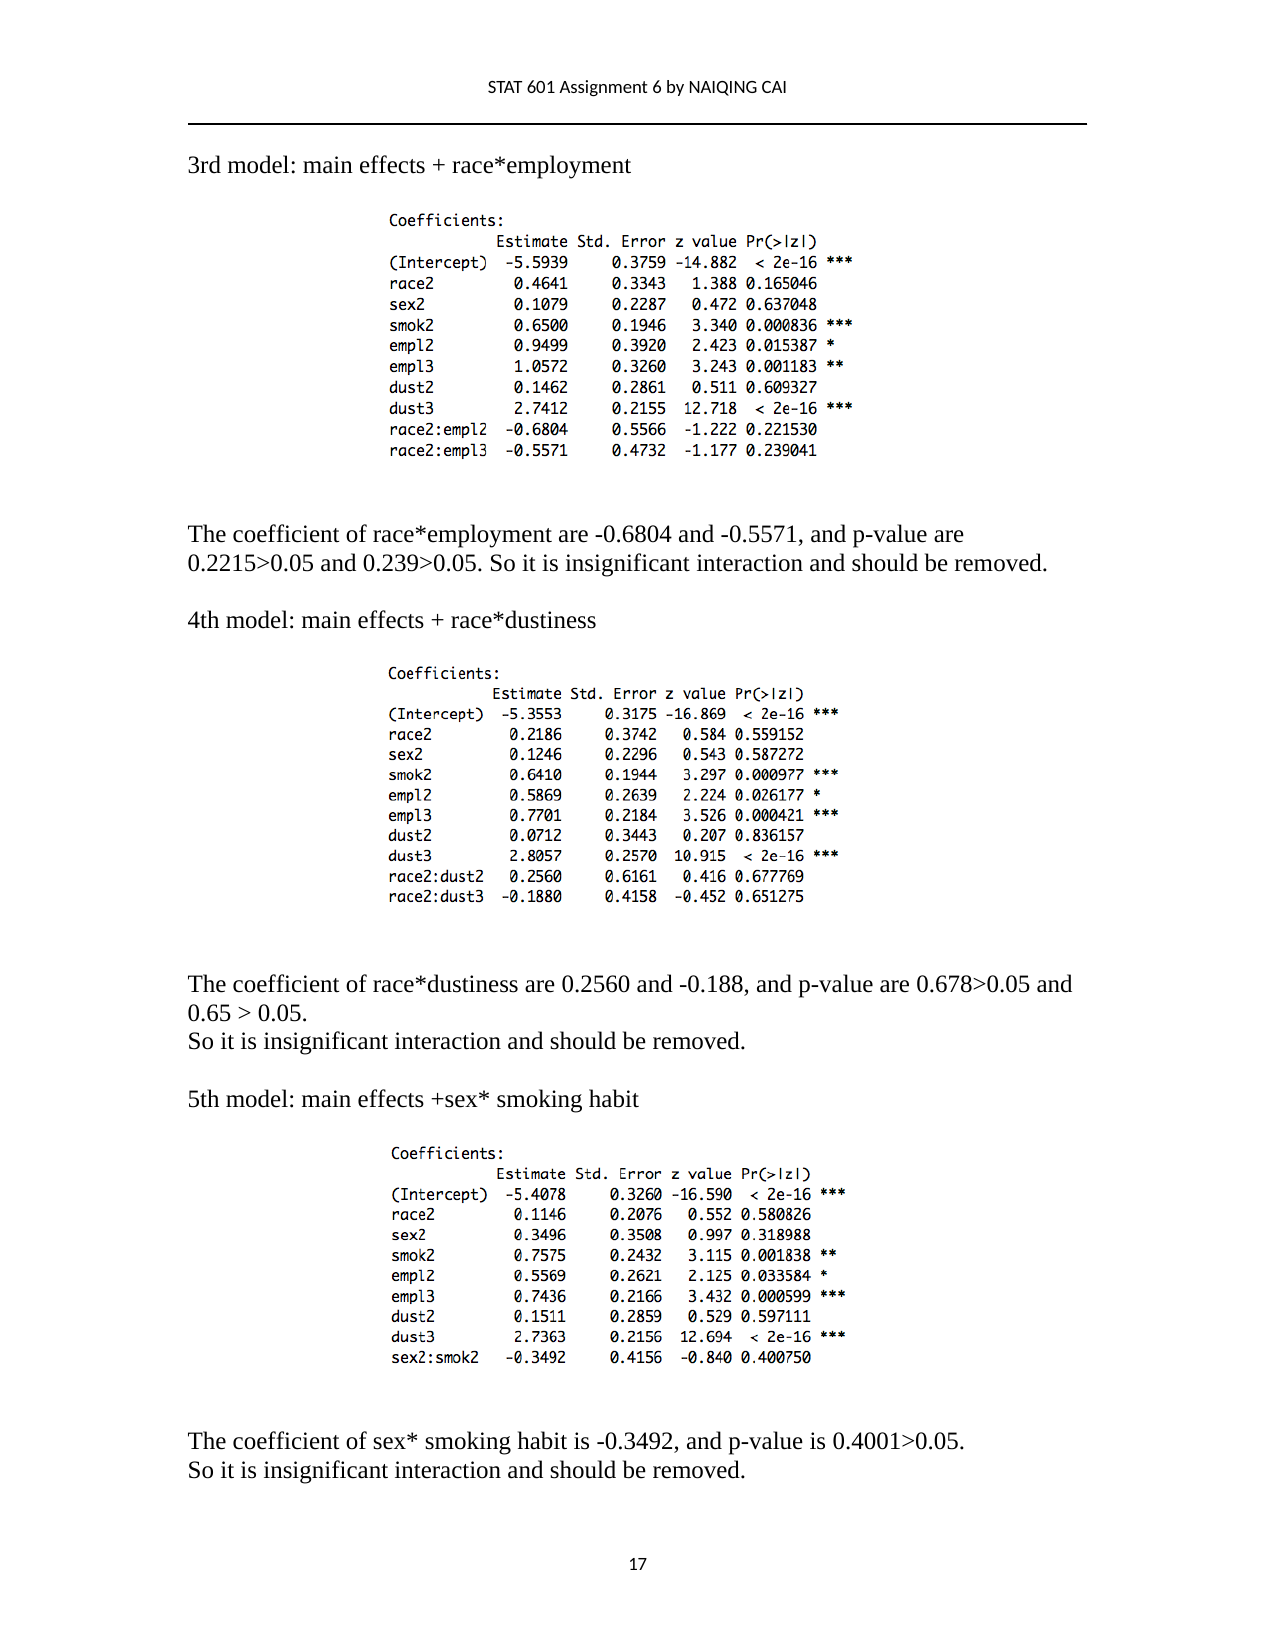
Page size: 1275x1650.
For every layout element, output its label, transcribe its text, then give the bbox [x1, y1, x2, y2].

picture [387, 1141, 888, 1369]
text The coefficient of race*dustiness are 0.2560 and -0.188, and p-value are 0.678>0.05 and 0.65 > 0.05. [187, 969, 1087, 1026]
text 5th model: main effects +sex* smoking habit [187, 1084, 1087, 1113]
text The coefficient of sex* smoking habit is -0.3492, and p-value is 0.4001>0.05. [187, 1426, 1087, 1455]
text 3rd model: main effects + race*employment [187, 150, 1087, 179]
picture [384, 662, 891, 912]
text The coefficient of race*employment are -0.6804 and -0.5571, and p-value are 0.2215>0.05 and 0.239>0.05. So it is insignificant interaction and should be removed. [187, 519, 1087, 577]
text So it is insignificant interaction and should be removed. [187, 1026, 1087, 1055]
picture [385, 207, 890, 462]
text 4th model: main effects + race*dustiness [187, 605, 1087, 634]
text So it is insignificant interaction and should be removed. [187, 1455, 1087, 1484]
